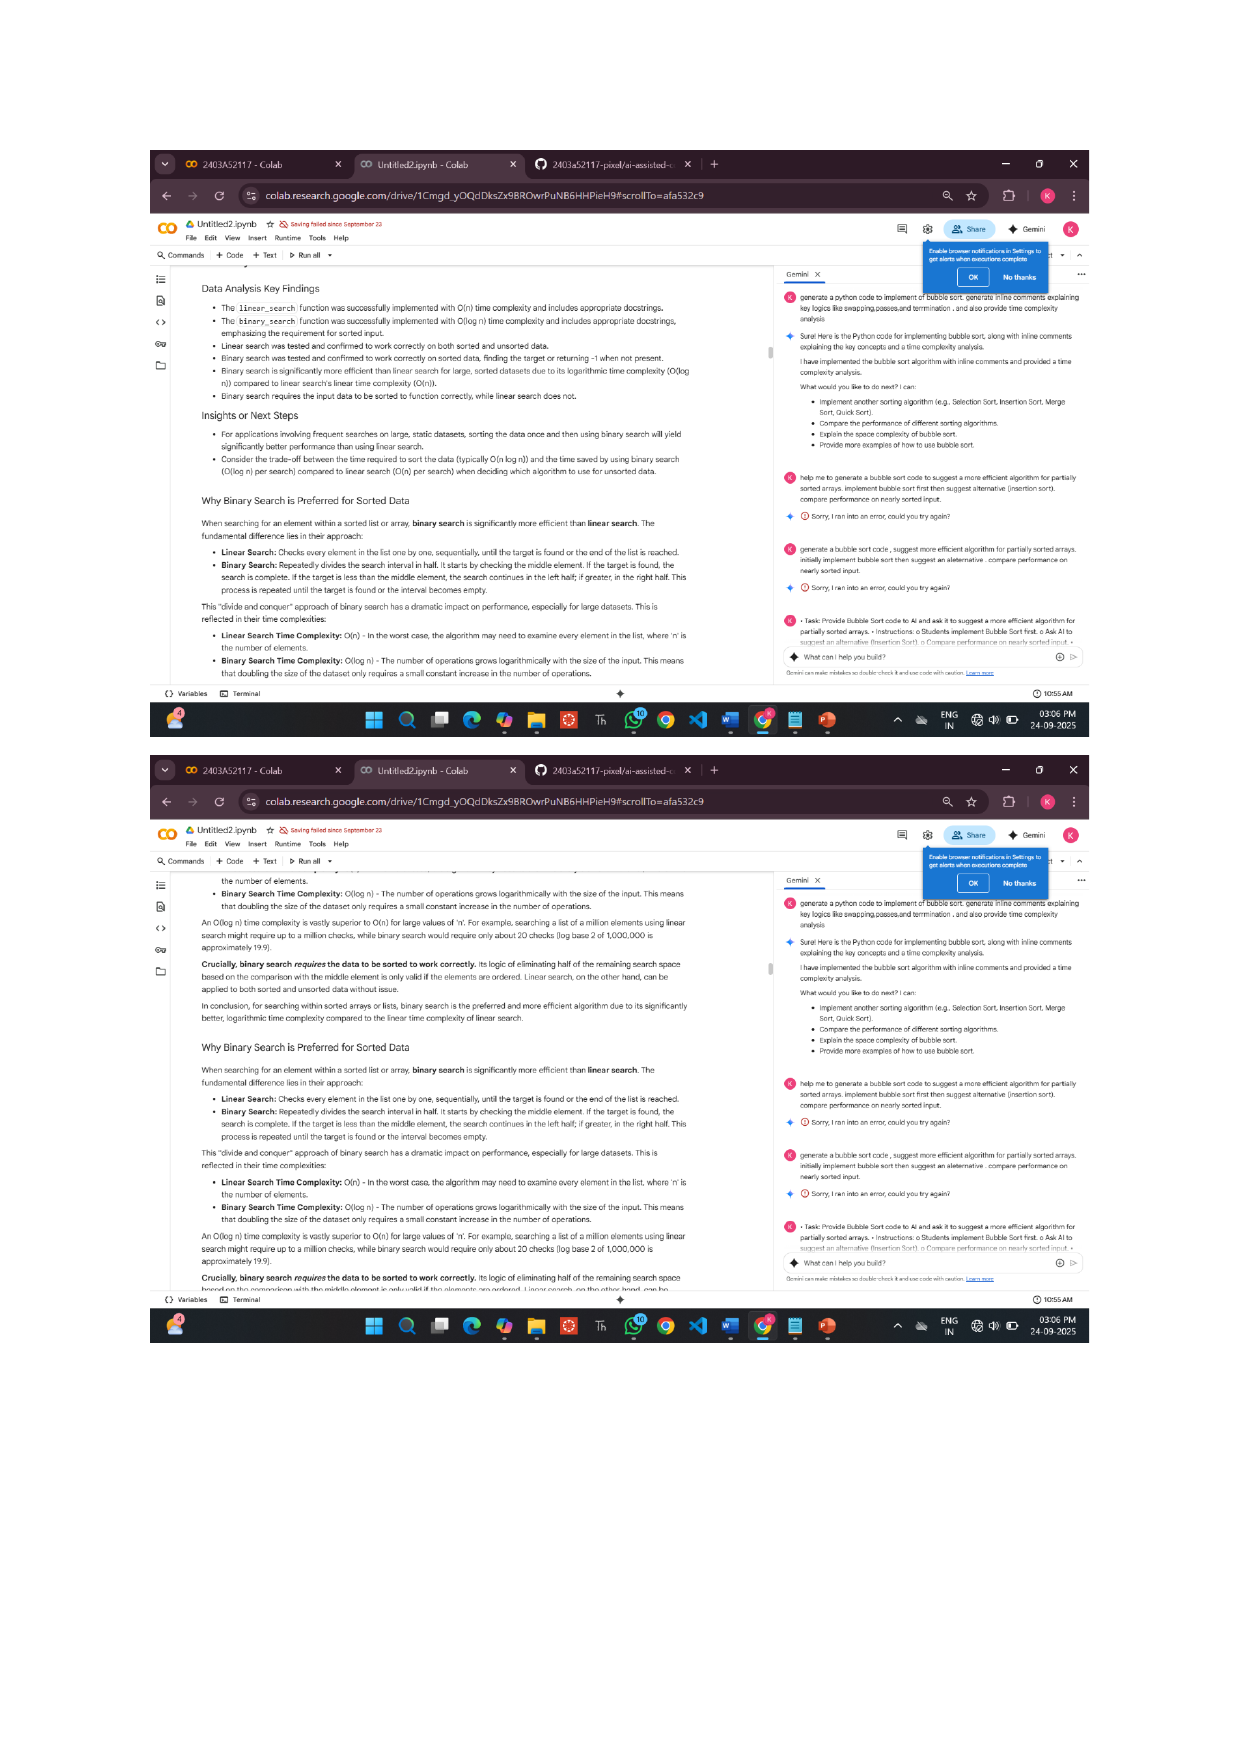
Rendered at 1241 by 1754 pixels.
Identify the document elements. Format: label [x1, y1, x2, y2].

picture [150, 755, 1090, 1343]
picture [150, 150, 1090, 737]
